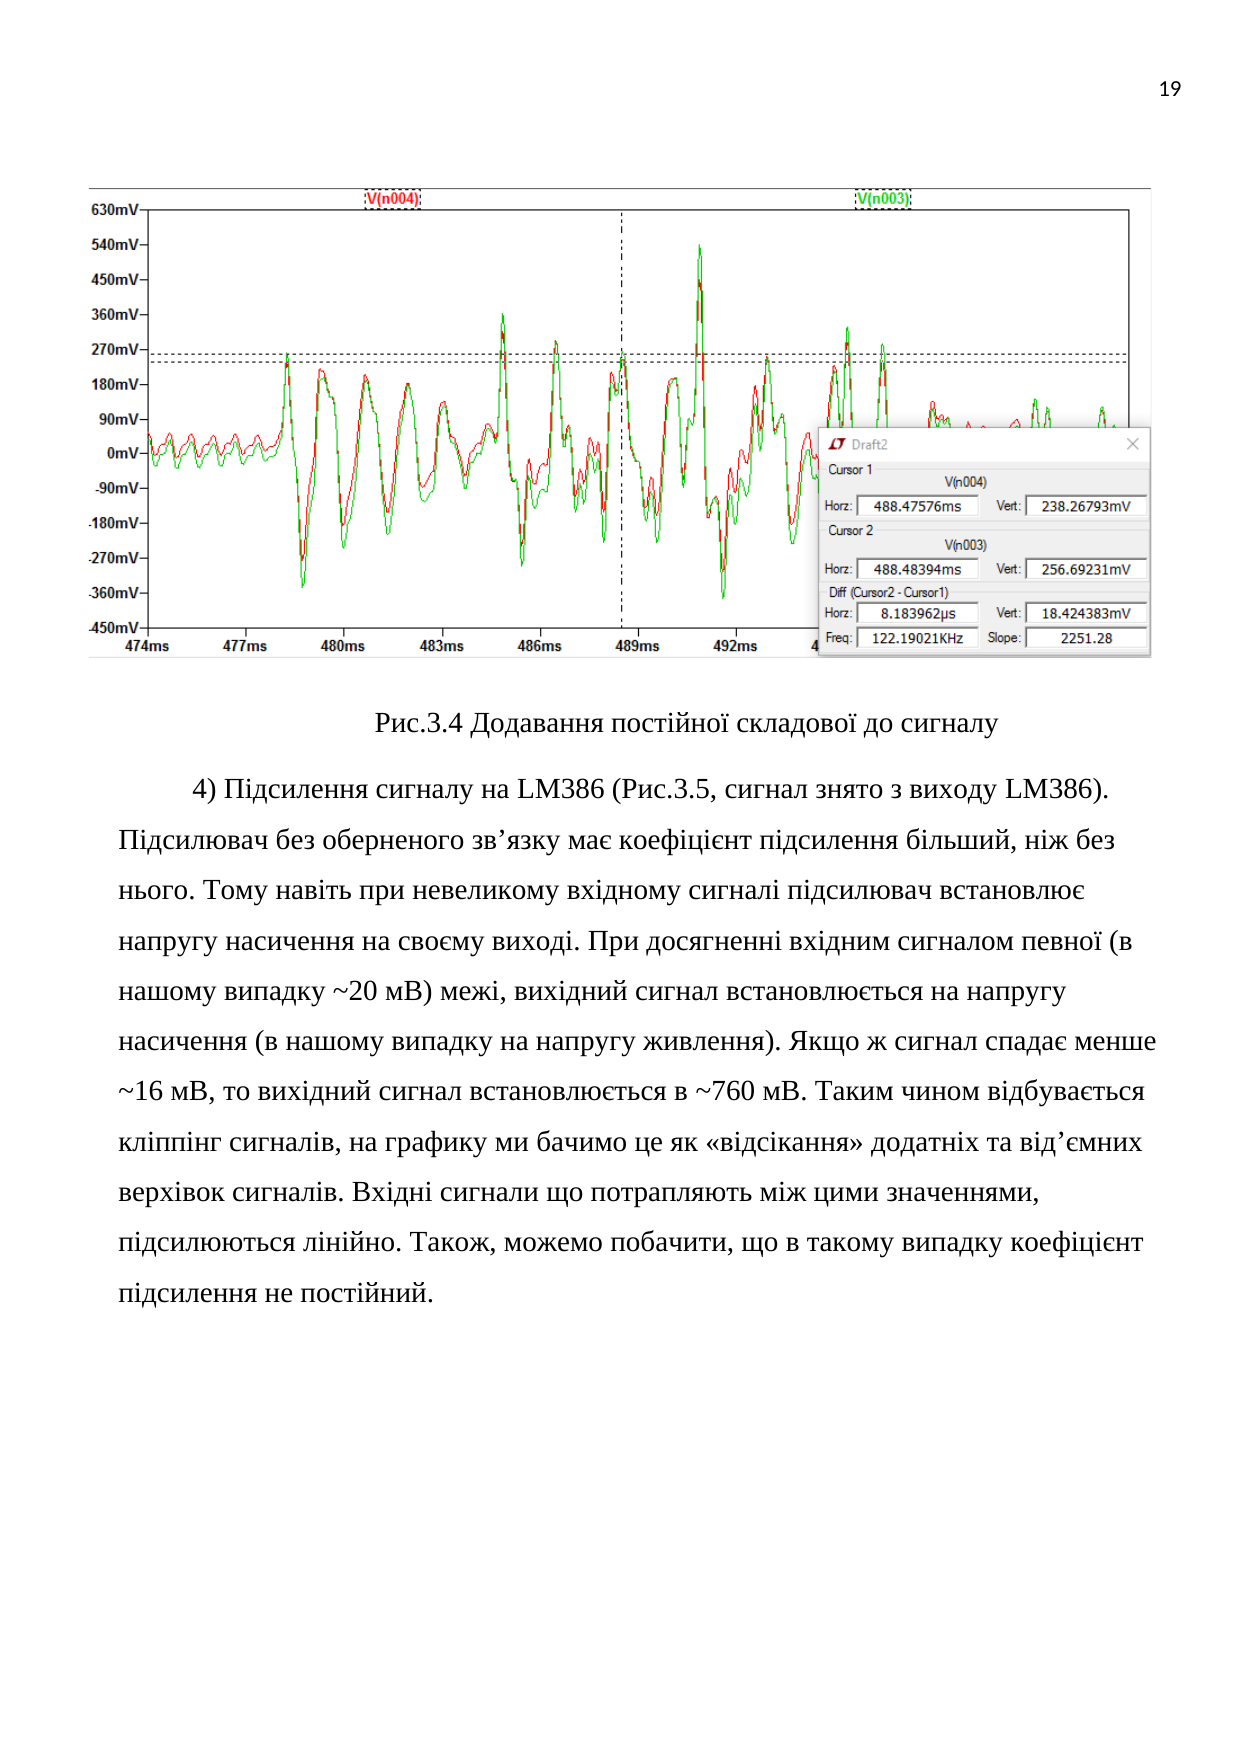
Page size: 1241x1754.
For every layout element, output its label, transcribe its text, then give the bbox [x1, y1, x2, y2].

picture [88, 188, 1152, 658]
text 4) Підсилення сигналу на LM386 (Рис.3.5, сигнал знято з виходу LM386). Підсилювач без оберненого зв’язку має коефіцієнт підсилення більший, ніж без нього. Тому навіть при невеликому вхідному сигналі підсилювач встановлює напругу насичення на своєму виході. При досягненні вхідним сигналом певної (в нашому випадку ~20 мВ) межі, вихідний сигнал встановлюється на напругу насичення (в нашому випадку на напругу живлення). Якщо ж сигнал спадає менше ~16 мВ, то вихідний сигнал встановлюється в ~760 мВ. Таким чином відбувається кліппінг сигналів, на графику ми бачимо це як «відсікання» додатніх та від’ємних верхівок сигналів. Вхідні сигнали що потрапляють між цими значеннями, підсилюються лінійно. Також, можемо побачити, що в такому випадку коефіцієнт підсилення не постійний. [118, 772, 1181, 1308]
